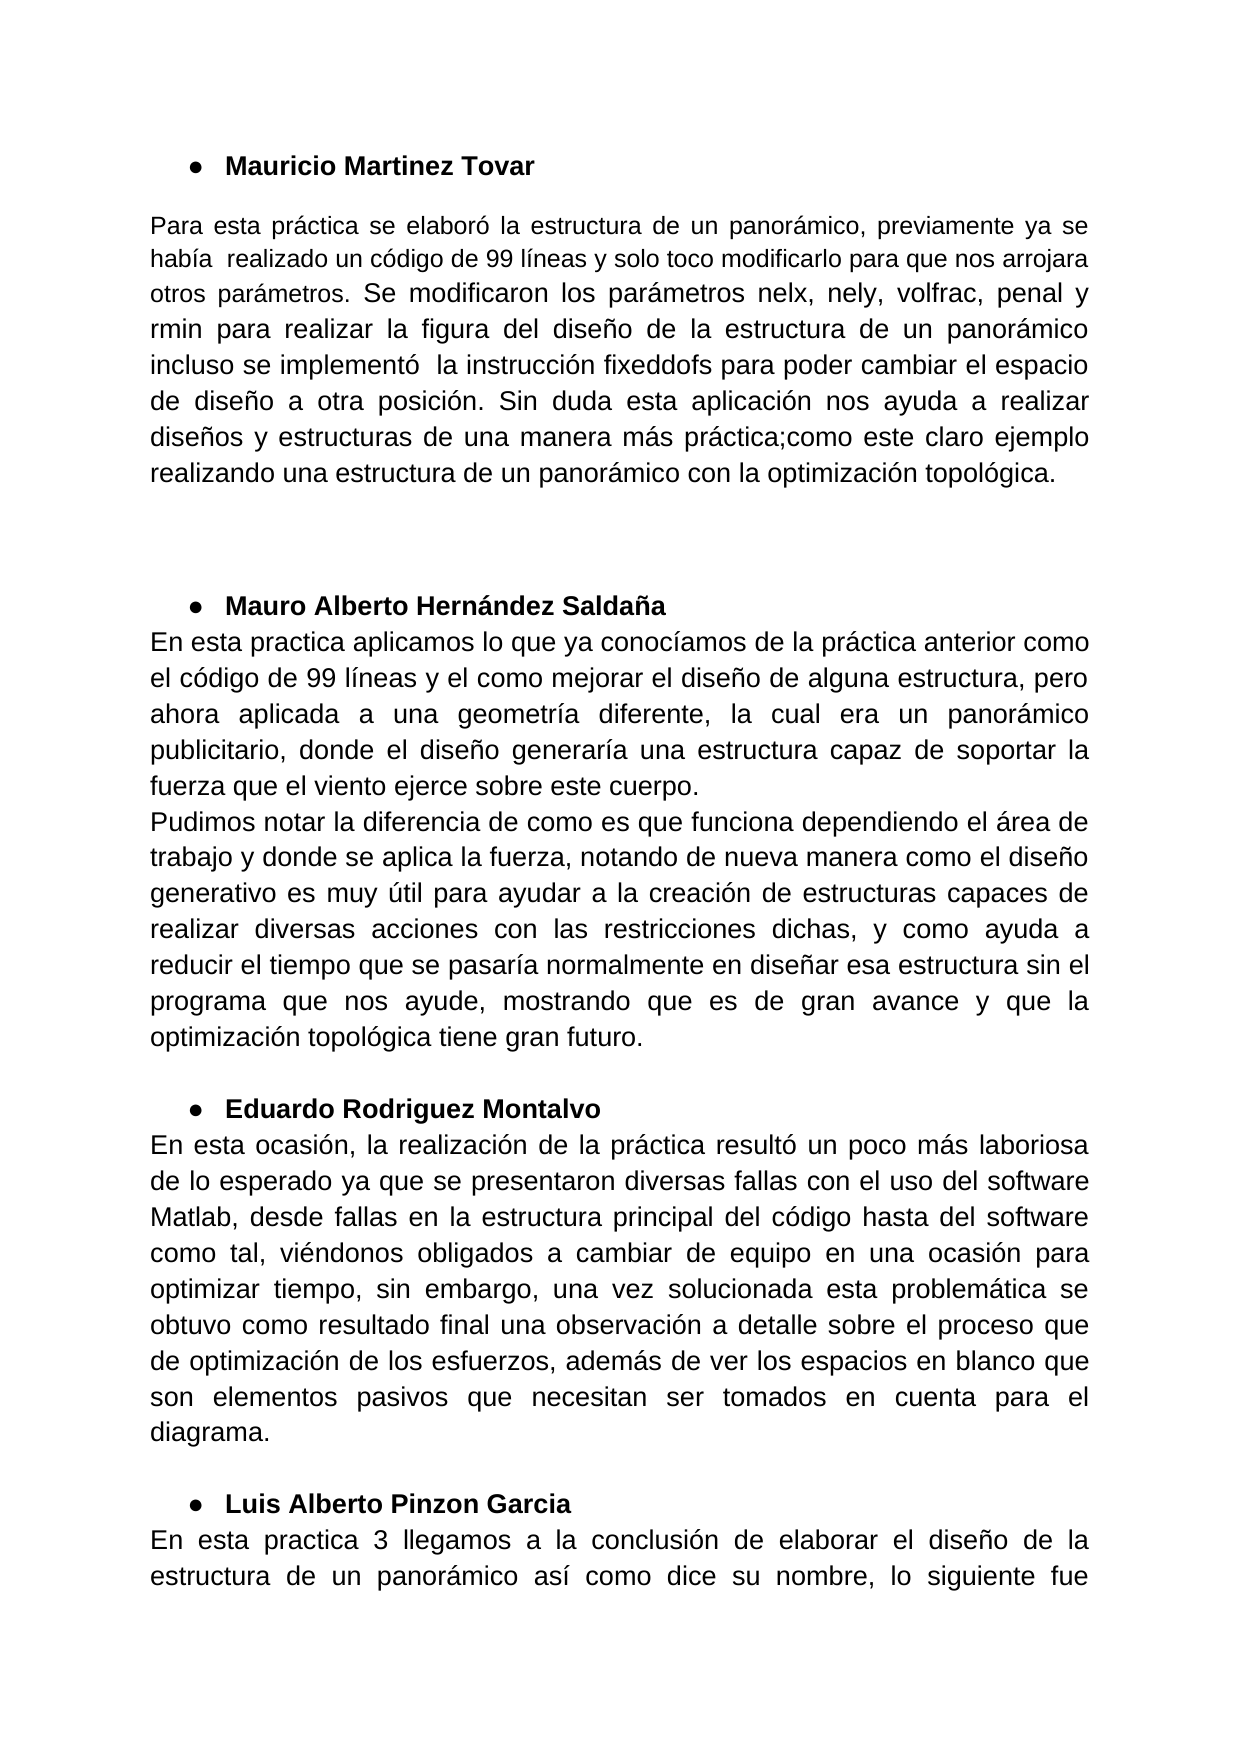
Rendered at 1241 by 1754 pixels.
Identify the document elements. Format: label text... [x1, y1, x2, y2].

text En esta practica aplicamos lo que ya conocíamos de la práctica anterior como el código de 99 líneas y el como mejorar el diseño de alguna estructura, pero ahora aplicada a una geometría diferente, la cual era un panorámico publicitario, donde el diseño generaría una estructura capaz de soportar la fuerza que el viento ejerce sobre este cuerpo. [150, 626, 1090, 801]
text Para esta práctica se elaboró la estructura de un panorámico, previamente ya se había realizado un código de 99 líneas y solo toco modificarlo para que nos arrojara otros parámetros. Se modificaron los parámetros nelx, nely, volfrac, penal y rmin para realizar la figura del diseño de la estructura de un panorámico incluso se implementó la instrucción fixeddofs para poder cambiar el espacio de diseño a otra posición. Sin duda esta aplicación nos ayuda a realizar diseños y estructuras de una manera más práctica;como este claro ejemplo realizando una estructura de un panorámico con la optimización topológica. [150, 211, 1090, 488]
list Mauro Alberto Hernández Saldaña [187, 590, 1090, 621]
list Mauricio Martinez Tovar [187, 150, 1090, 181]
text En esta ocasión, la realización de la práctica resultó un poco más laboriosa de lo esperado ya que se presentaron diversas fallas con el uso del software Matlab, desde fallas en la estructura principal del código hasta del software como tal, viéndonos obligados a cambiar de equipo en una ocasión para optimizar tiempo, sin embargo, una vez solucionada esta problemática se obtuvo como resultado final una observación a detalle sobre el proceso que de optimización de los esfuerzos, además de ver los espacios en blanco que son elementos pasivos que necesitan ser tomados en cuenta para el diagrama. [150, 1129, 1090, 1448]
text Pudimos notar la diferencia de como es que funciona dependiendo el área de trabajo y donde se aplica la fuerza, notando de nueva manera como el diseño generativo es muy útil para ayudar a la creación de estructuras capaces de realizar diversas acciones con las restricciones dichas, y como ayuda a reducir el tiempo que se pasaría normalmente en diseñar esa estructura sin el programa que nos ayude, mostrando que es de gran avance y que la optimización topológica tiene gran futuro. [150, 806, 1090, 1052]
list Eduardo Rodriguez Montalvo [187, 1093, 1090, 1124]
list Luis Alberto Pinzon Garcia [187, 1488, 1090, 1519]
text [150, 1524, 1090, 1591]
